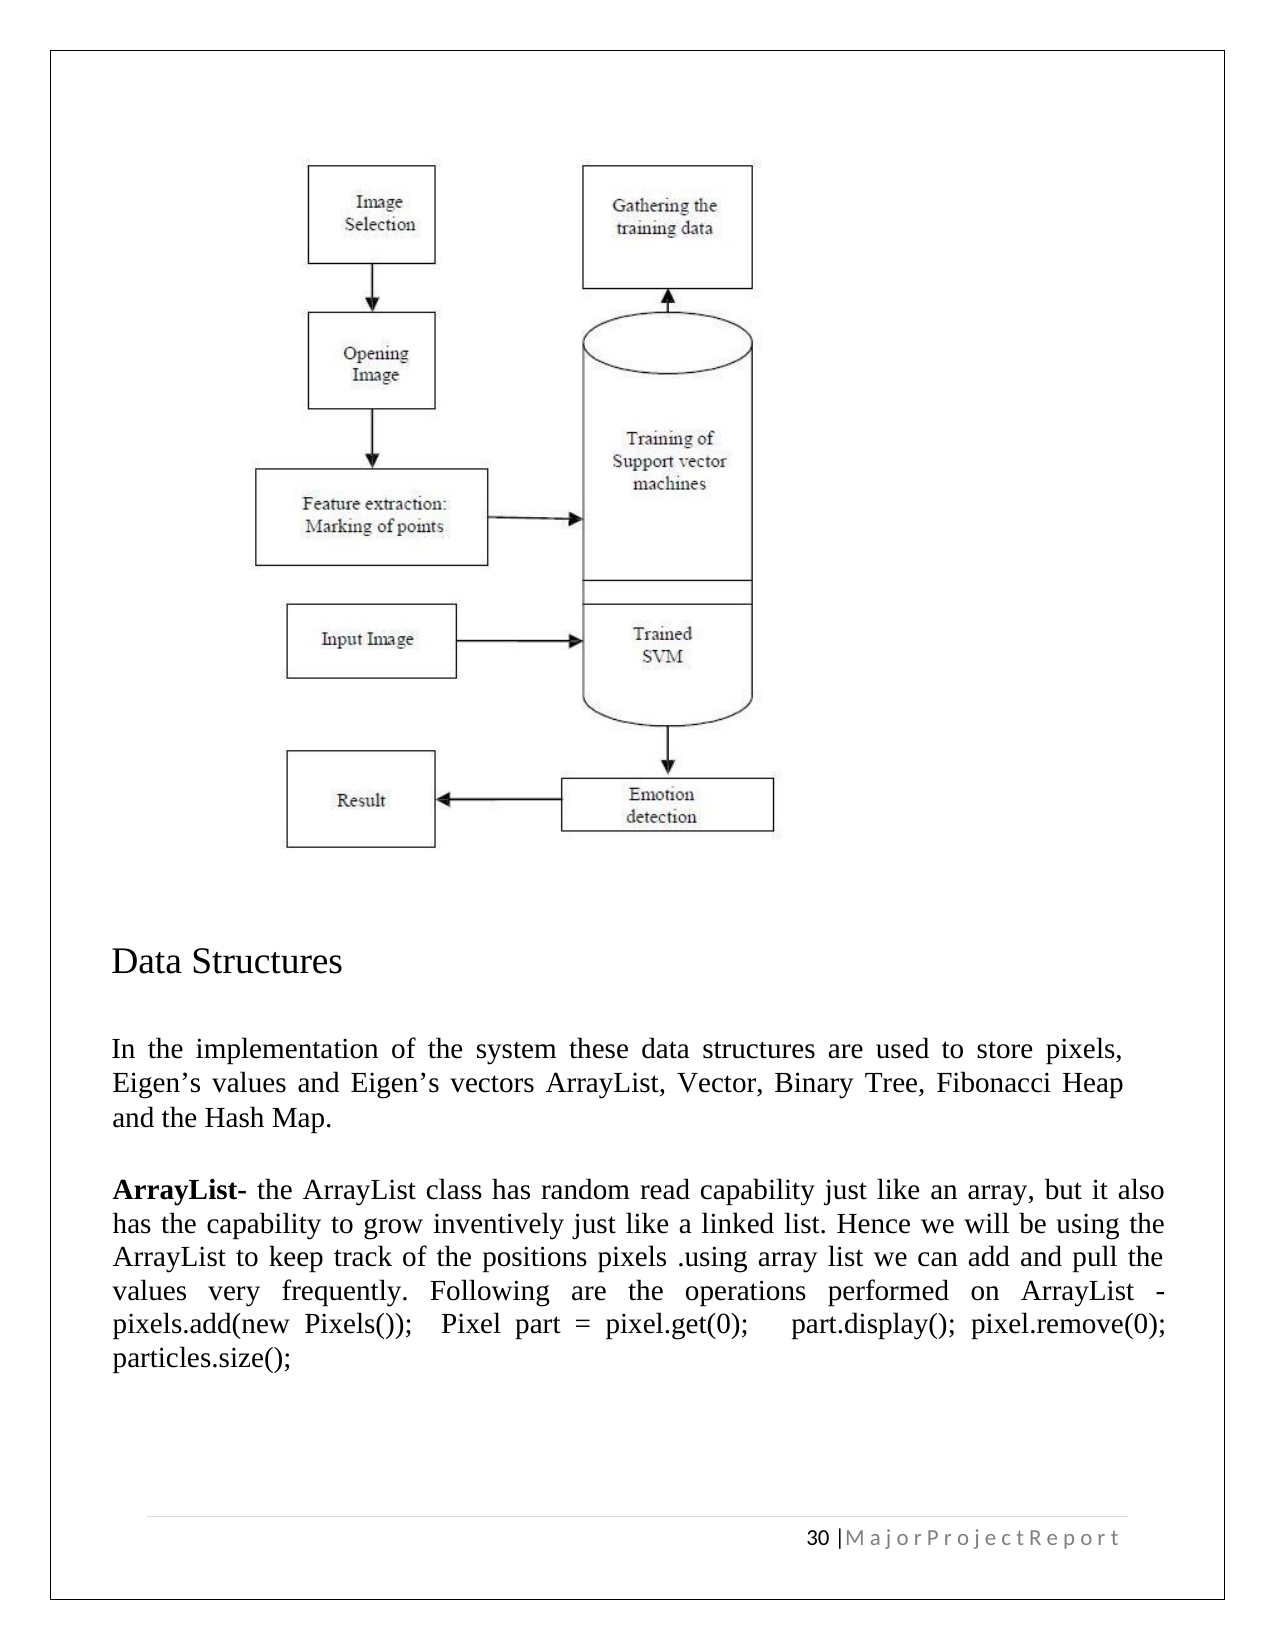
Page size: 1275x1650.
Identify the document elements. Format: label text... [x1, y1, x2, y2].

text Data Structures [111, 938, 1124, 981]
text ArrayList- the ArrayList class has random read capability just like an array, but it also has the capability to grow inventively just like a linked list. Hence we will be using the ArrayList to keep track of the positions pixels .using array list we can add and pull the values very frequently. Following are the operations performed on ArrayList - pixels.add(new Pixels()); Pixel part = pixel.get(0); part.display(); pixel.remove(0); particles.size(); [112, 1172, 1166, 1373]
text In the implementation of the system these data structures are used to store pixels, Eigen’s values and Eigen’s vectors ArrayList, Vector, Binary Tree, Fibonacci Heap and the Hash Map. [111, 1031, 1124, 1133]
picture [150, 150, 852, 863]
